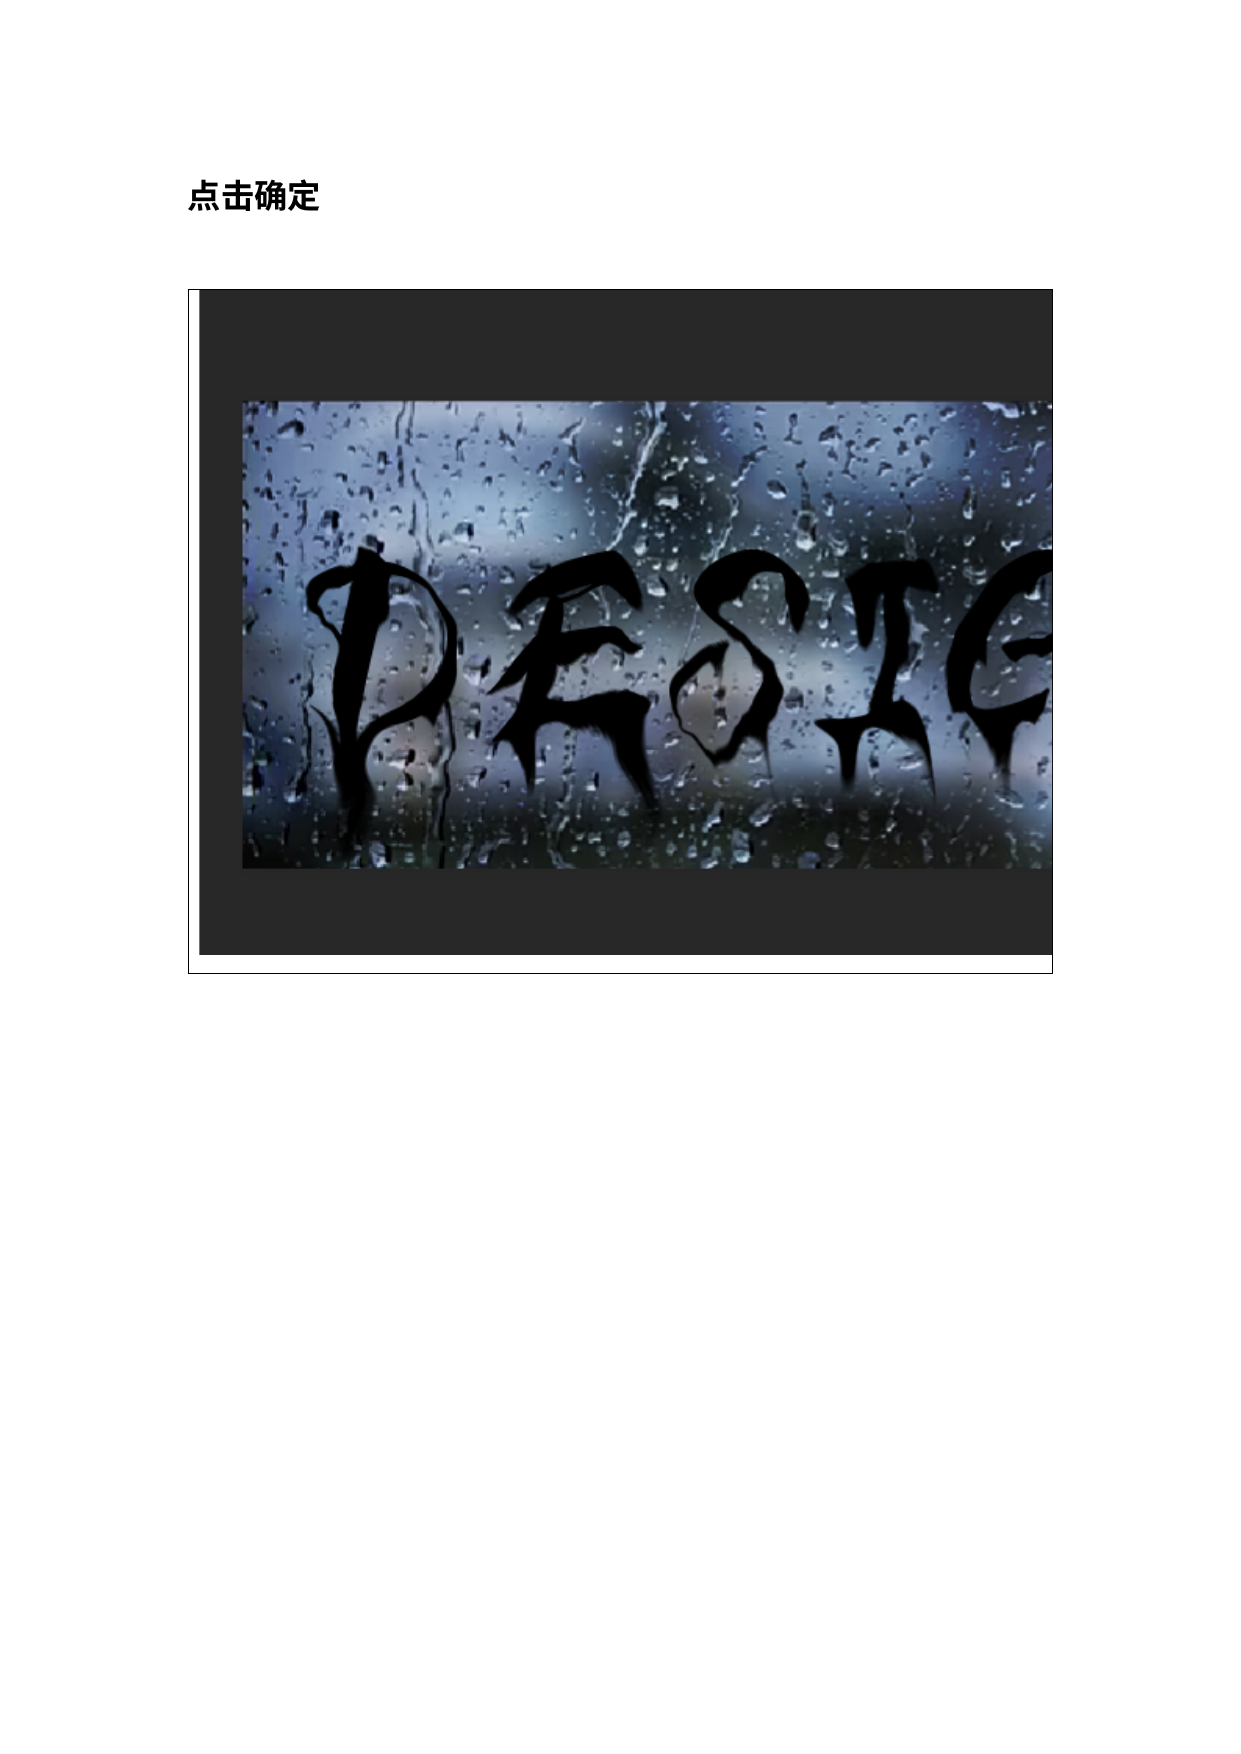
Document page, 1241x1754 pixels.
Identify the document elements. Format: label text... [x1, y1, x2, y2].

picture [199, 290, 1053, 955]
table_header [189, 290, 1052, 973]
subtitle 点击确定 [187, 162, 1053, 227]
